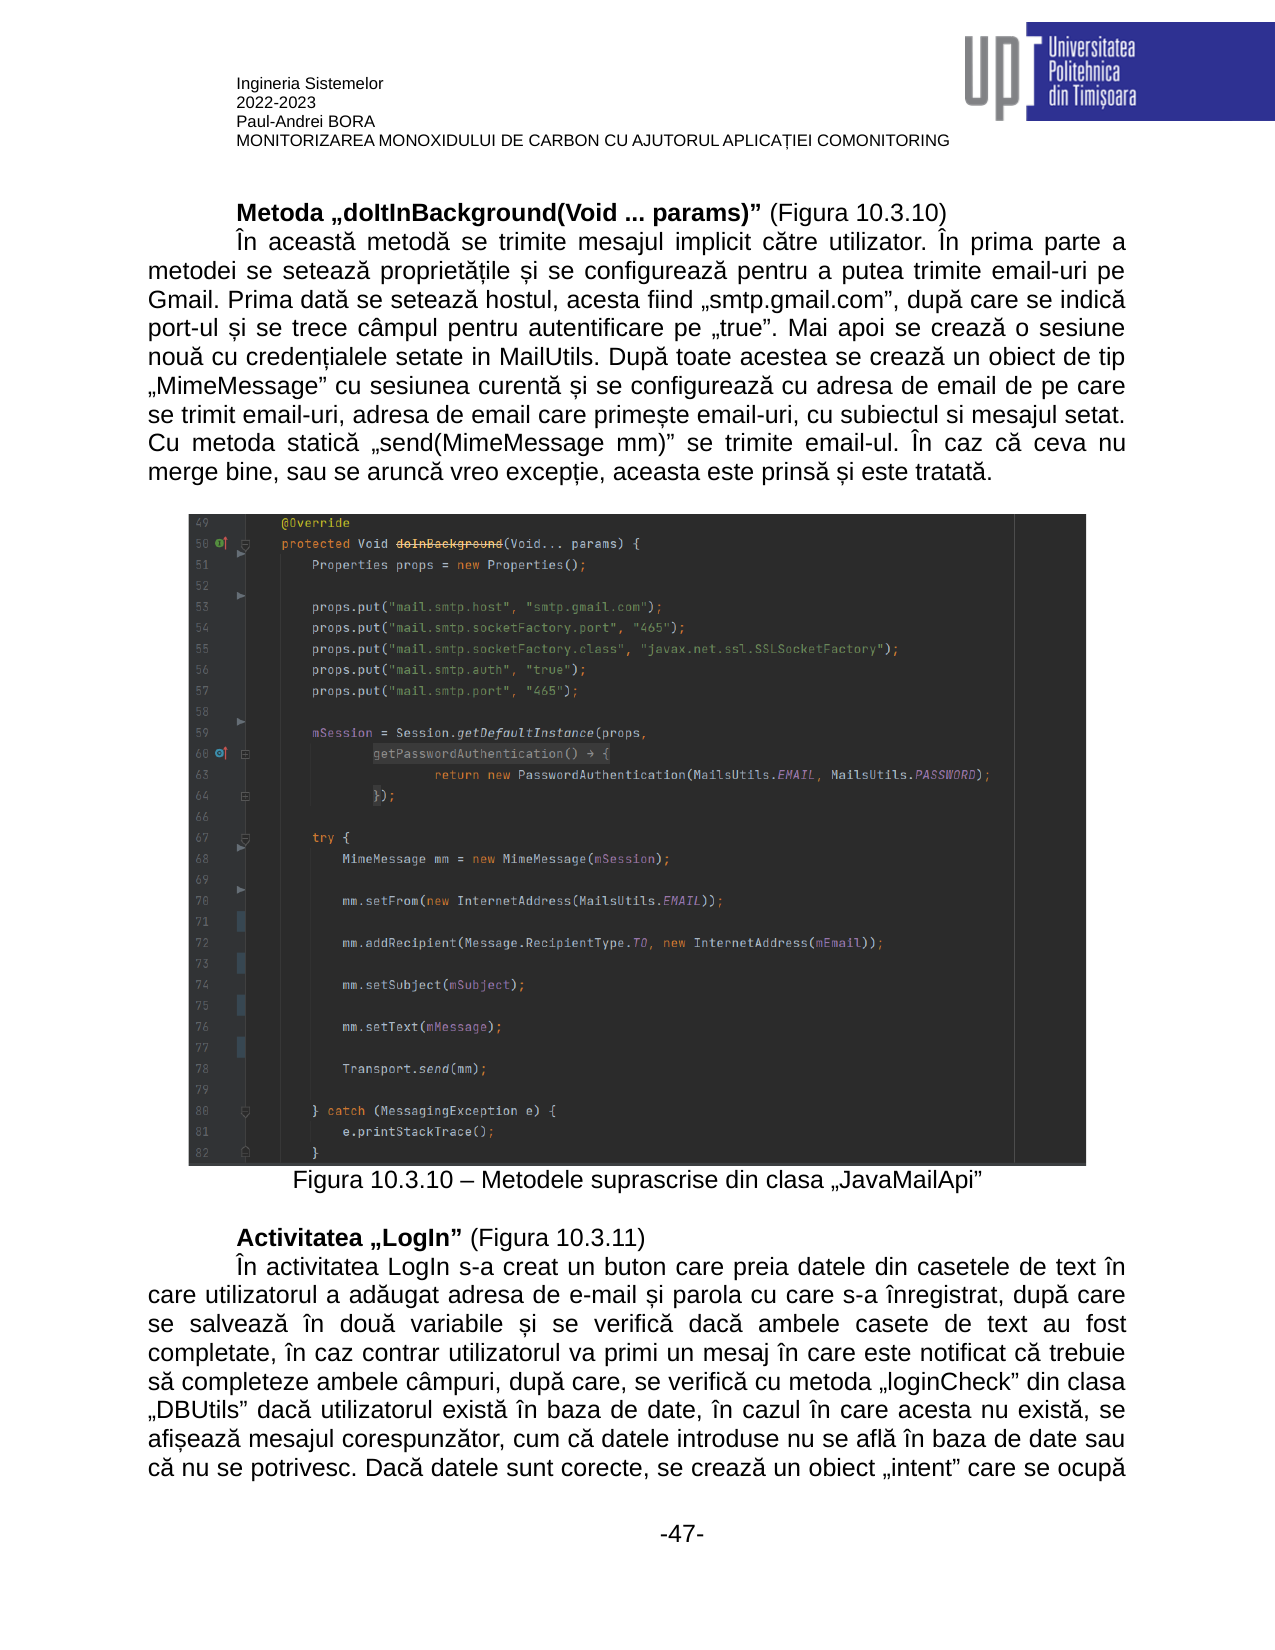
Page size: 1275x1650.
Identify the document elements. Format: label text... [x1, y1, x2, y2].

picture [965, 22, 1275, 121]
picture [188, 514, 1087, 1166]
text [148, 1251, 1127, 1481]
text Figura 10.3.10 – Metodele suprascrise din clasa „JavaMailApi” [148, 1165, 1127, 1194]
text Activitatea „LogIn” (Figura 10.3.11) [148, 1223, 1127, 1251]
text Metoda „doItInBackground(Void ... params)” (Figura 10.3.10) [148, 198, 1127, 227]
text În această metodă se trimite mesajul implicit către utilizator. În prima parte a metodei se setează proprietățile și se configurează pentru a putea trimite email-uri pe Gmail. Prima dată se setează hostul, acesta fiind „smtp.gmail.com”, după care se indică port-ul și se trece câmpul pentru autentificare pe „true”. Mai apoi se crează o sesiune nouă cu credențialele setate in MailUtils. După toate acestea se crează un obiect de tip „MimeMessage” cu sesiunea curentă și se configurează cu adresa de email de pe care se trimit email-uri, adresa de email care primește email-uri, cu subiectul si mesajul setat. Cu metoda statică „send(MimeMessage mm)” se trimite email-ul. În caz că ceva nu merge bine, sau se aruncă vreo excepție, aceasta este prinsă și este tratată. [148, 227, 1127, 486]
